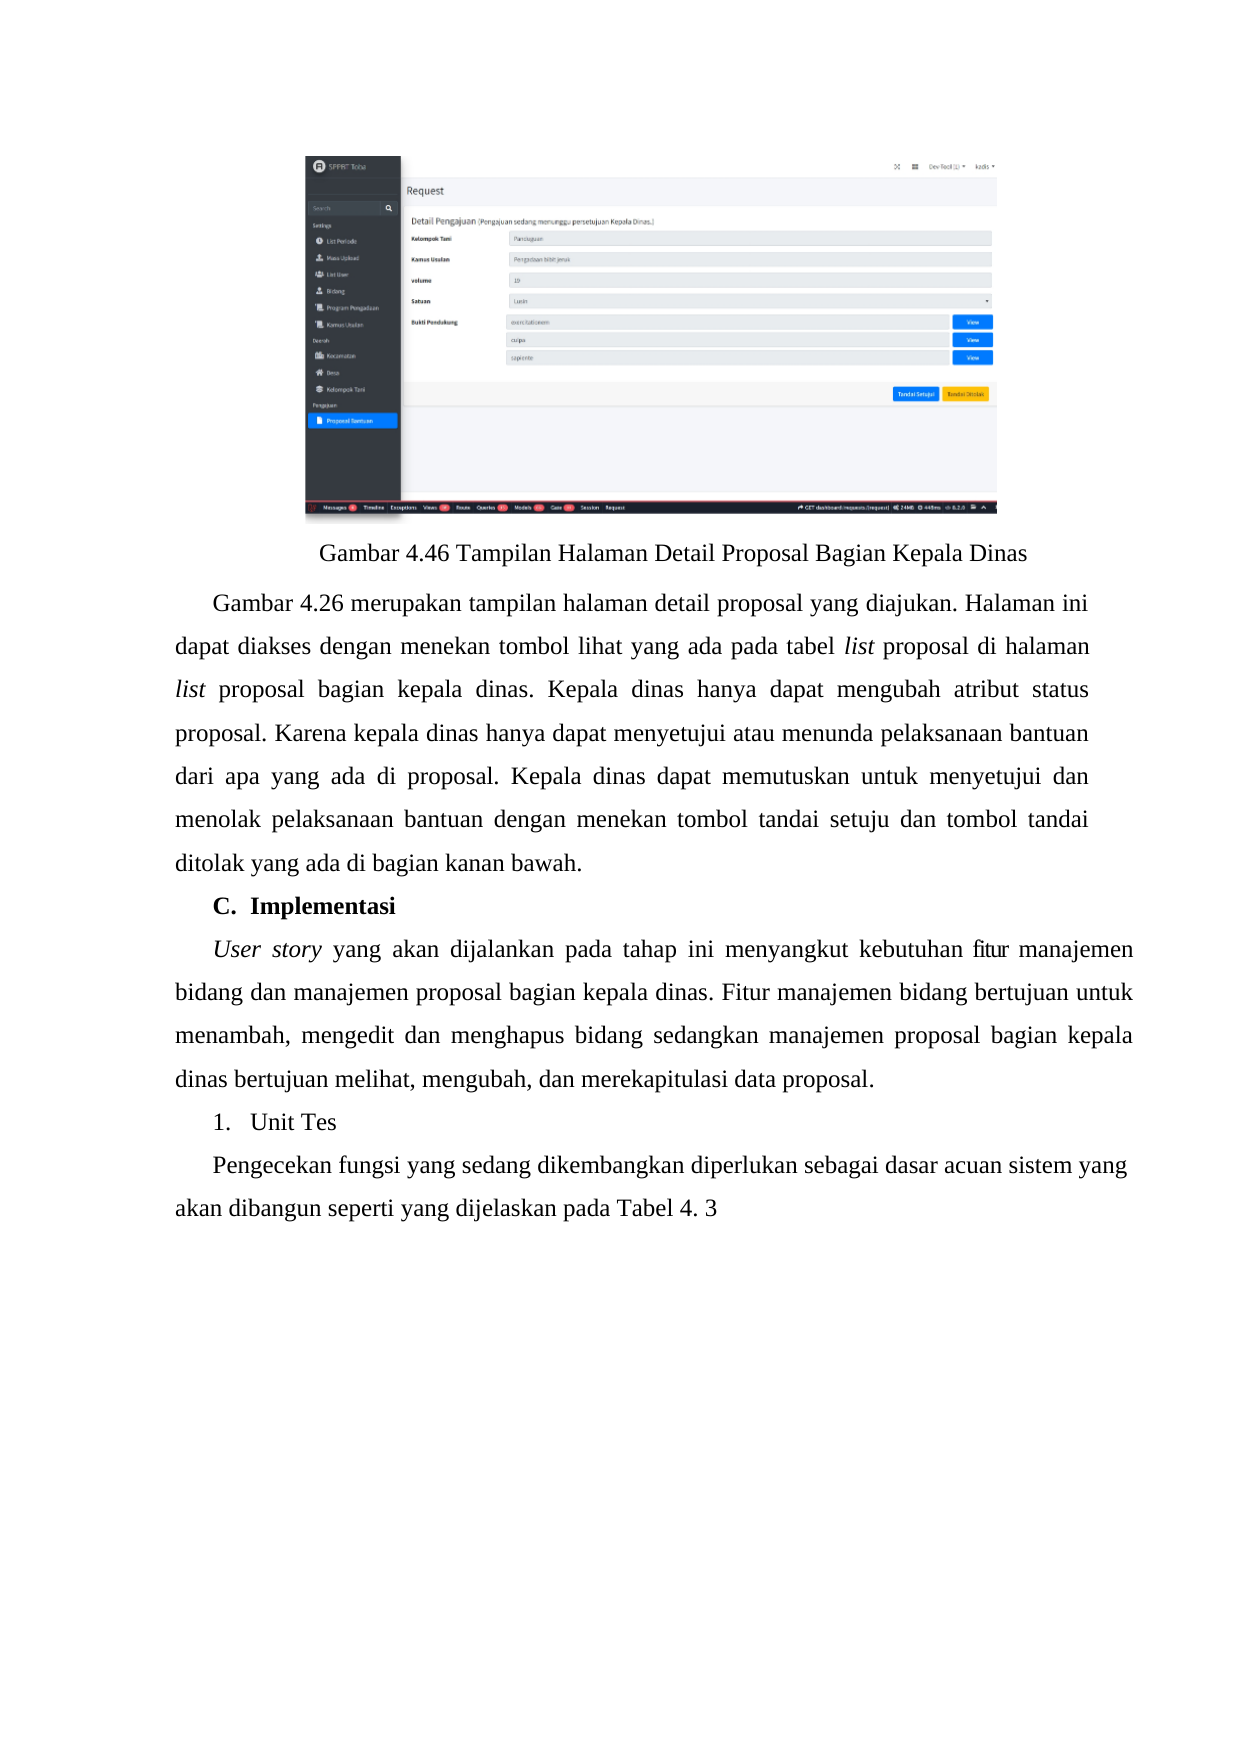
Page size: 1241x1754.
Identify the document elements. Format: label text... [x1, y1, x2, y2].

picture [305, 156, 997, 524]
list Unit Tes [212, 1107, 1134, 1136]
list Implementasi [212, 891, 1090, 920]
text Pengecekan fungsi yang sedang dikembangkan diperlukan sebagai dasar acuan sistem yang akan dibangun seperti yang dijelaskan pada Tabel 4. 3 [175, 1150, 1134, 1222]
text User story yang akan dijalankan pada tahap ini menyangkut kebutuhan fitur manajemen bidang dan manajemen proposal bagian kepala dinas. Fitur manajemen bidang bertujuan untuk menambah, mengedit dan menghapus bidang sedangkan manajemen proposal bagian kepala dinas bertujuan melihat, mengubah, dan merekapitulasi data proposal. [175, 934, 1134, 1092]
text Gambar 4.26 merupakan tampilan halaman detail proposal yang diajukan. Halaman ini dapat diakses dengan menekan tombol lihat yang ada pada tabel list proposal di halaman list proposal bagian kepala dinas. Kepala dinas hanya dapat mengubah atribut status proposal. Karena kepala dinas hanya dapat menyetujui atau menunda pelaksanaan bantuan dari apa yang ada di proposal. Kepala dinas dapat memutuskan untuk menyetujui dan menolak pelaksanaan bantuan dengan menekan tombol tandai setuju dan tombol tandai ditolak yang ada di bagian kanan bawah. [175, 588, 1090, 876]
